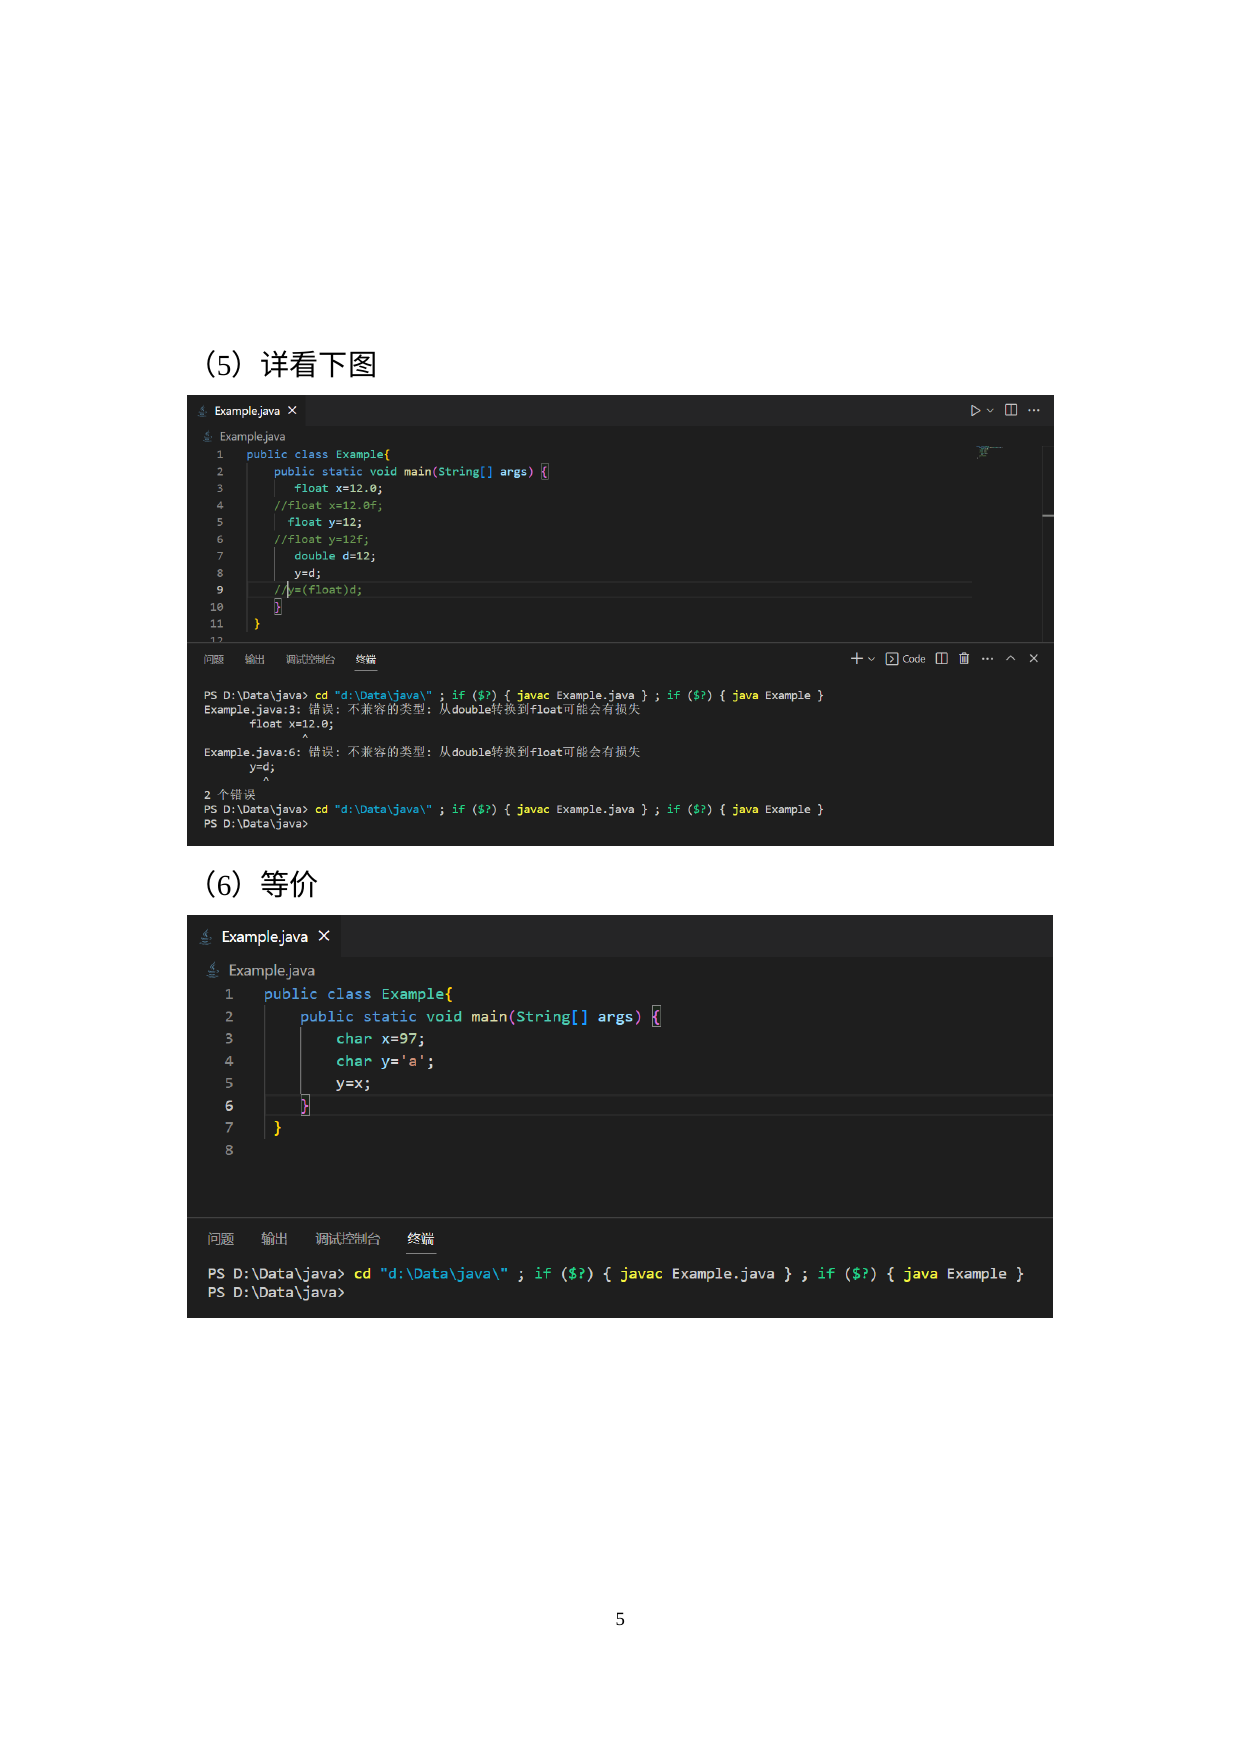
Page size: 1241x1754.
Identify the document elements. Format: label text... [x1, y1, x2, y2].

text （5）详看下图 [187, 331, 1053, 395]
picture [187, 395, 1054, 846]
text （6）等价 [187, 851, 1053, 915]
picture [187, 915, 1053, 1318]
